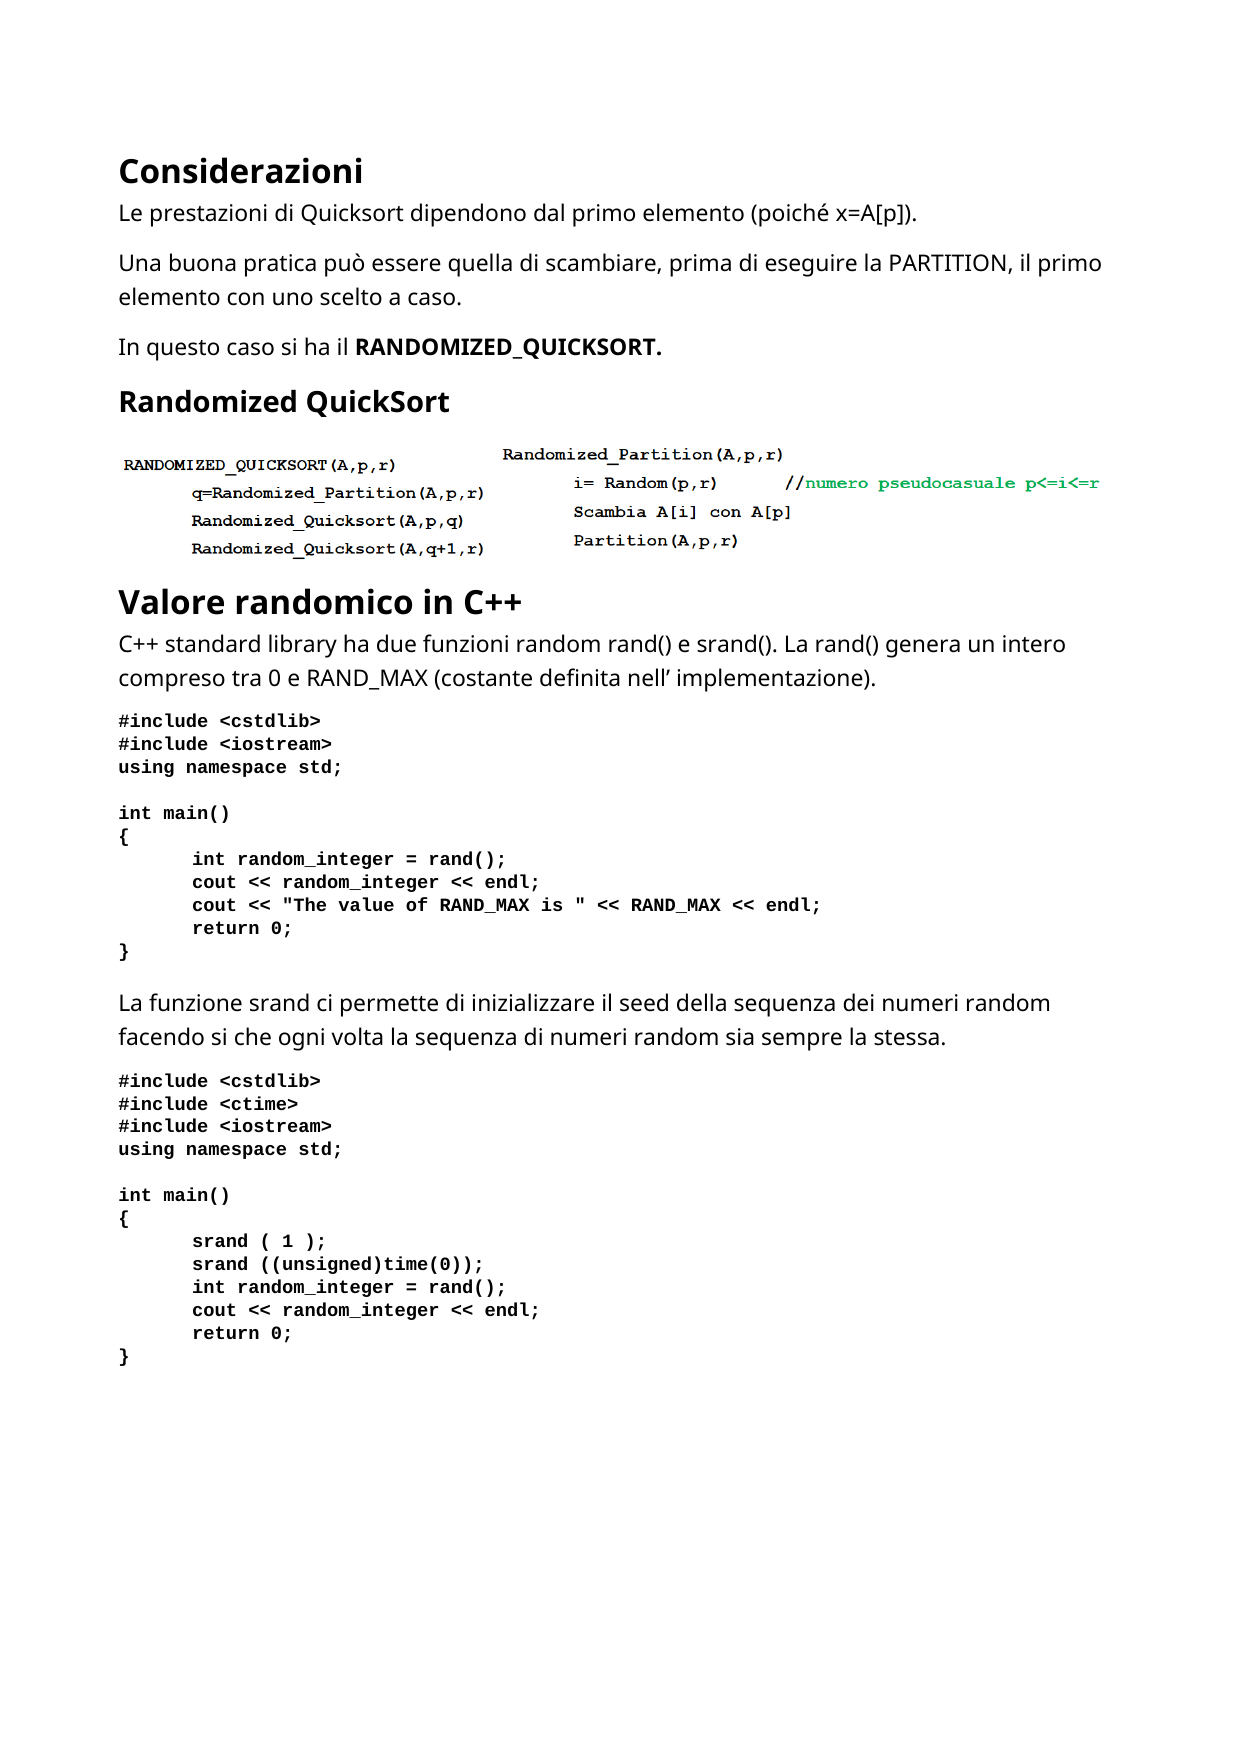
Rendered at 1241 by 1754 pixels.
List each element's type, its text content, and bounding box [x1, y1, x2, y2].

text #include <cstdlib> [118, 712, 1122, 733]
text C++ standard library ha due funzioni random rand() e srand(). La rand() genera un intero compreso tra 0 e RAND_MAX (costante definita nell’ implementazione). [118, 628, 1122, 693]
picture [118, 424, 1120, 560]
text { [118, 827, 1122, 848]
text #include <iostream> [118, 1117, 1122, 1138]
text cout << "The value of RAND_MAX is " << RAND_MAX << endl; [118, 896, 1122, 917]
text Le prestazioni di Quicksort dipendono dal primo elemento (poiché x=A[p]). [118, 197, 1122, 228]
text return 0; [118, 1323, 1122, 1345]
text using namespace std; [118, 1140, 1122, 1161]
text Una buona pratica può essere quella di scambiare, prima di eseguire la PARTITION, il primo elemento con uno scelto a caso. [118, 247, 1122, 312]
text Valore randomico in C++ [118, 579, 1122, 624]
text #include <cstdlib> [118, 1071, 1122, 1093]
text } [118, 941, 1122, 963]
text int random_integer = rand(); [118, 1278, 1122, 1299]
text int random_integer = rand(); [118, 850, 1122, 871]
text using namespace std; [118, 758, 1122, 779]
text Considerazioni [118, 148, 1122, 193]
text int main() [118, 1186, 1122, 1207]
text int main() [118, 804, 1122, 825]
text #include <ctime> [118, 1094, 1122, 1116]
text srand ( 1 ); [118, 1232, 1122, 1253]
text La funzione srand ci permette di inizializzare il seed della sequenza dei numeri random facendo si che ogni volta la sequenza di numeri random sia sempre la stessa. [118, 987, 1122, 1052]
text #include <iostream> [118, 735, 1122, 756]
text return 0; [118, 918, 1122, 940]
text Randomized QuickSort [118, 382, 1122, 421]
text } [118, 1346, 1122, 1368]
text cout << random_integer << endl; [118, 1301, 1122, 1322]
text In questo caso si ha il RANDOMIZED_QUICKSORT. [118, 331, 1122, 362]
text { [118, 1209, 1122, 1230]
text srand ((unsigned)time(0)); [118, 1255, 1122, 1276]
text cout << random_integer << endl; [118, 873, 1122, 894]
